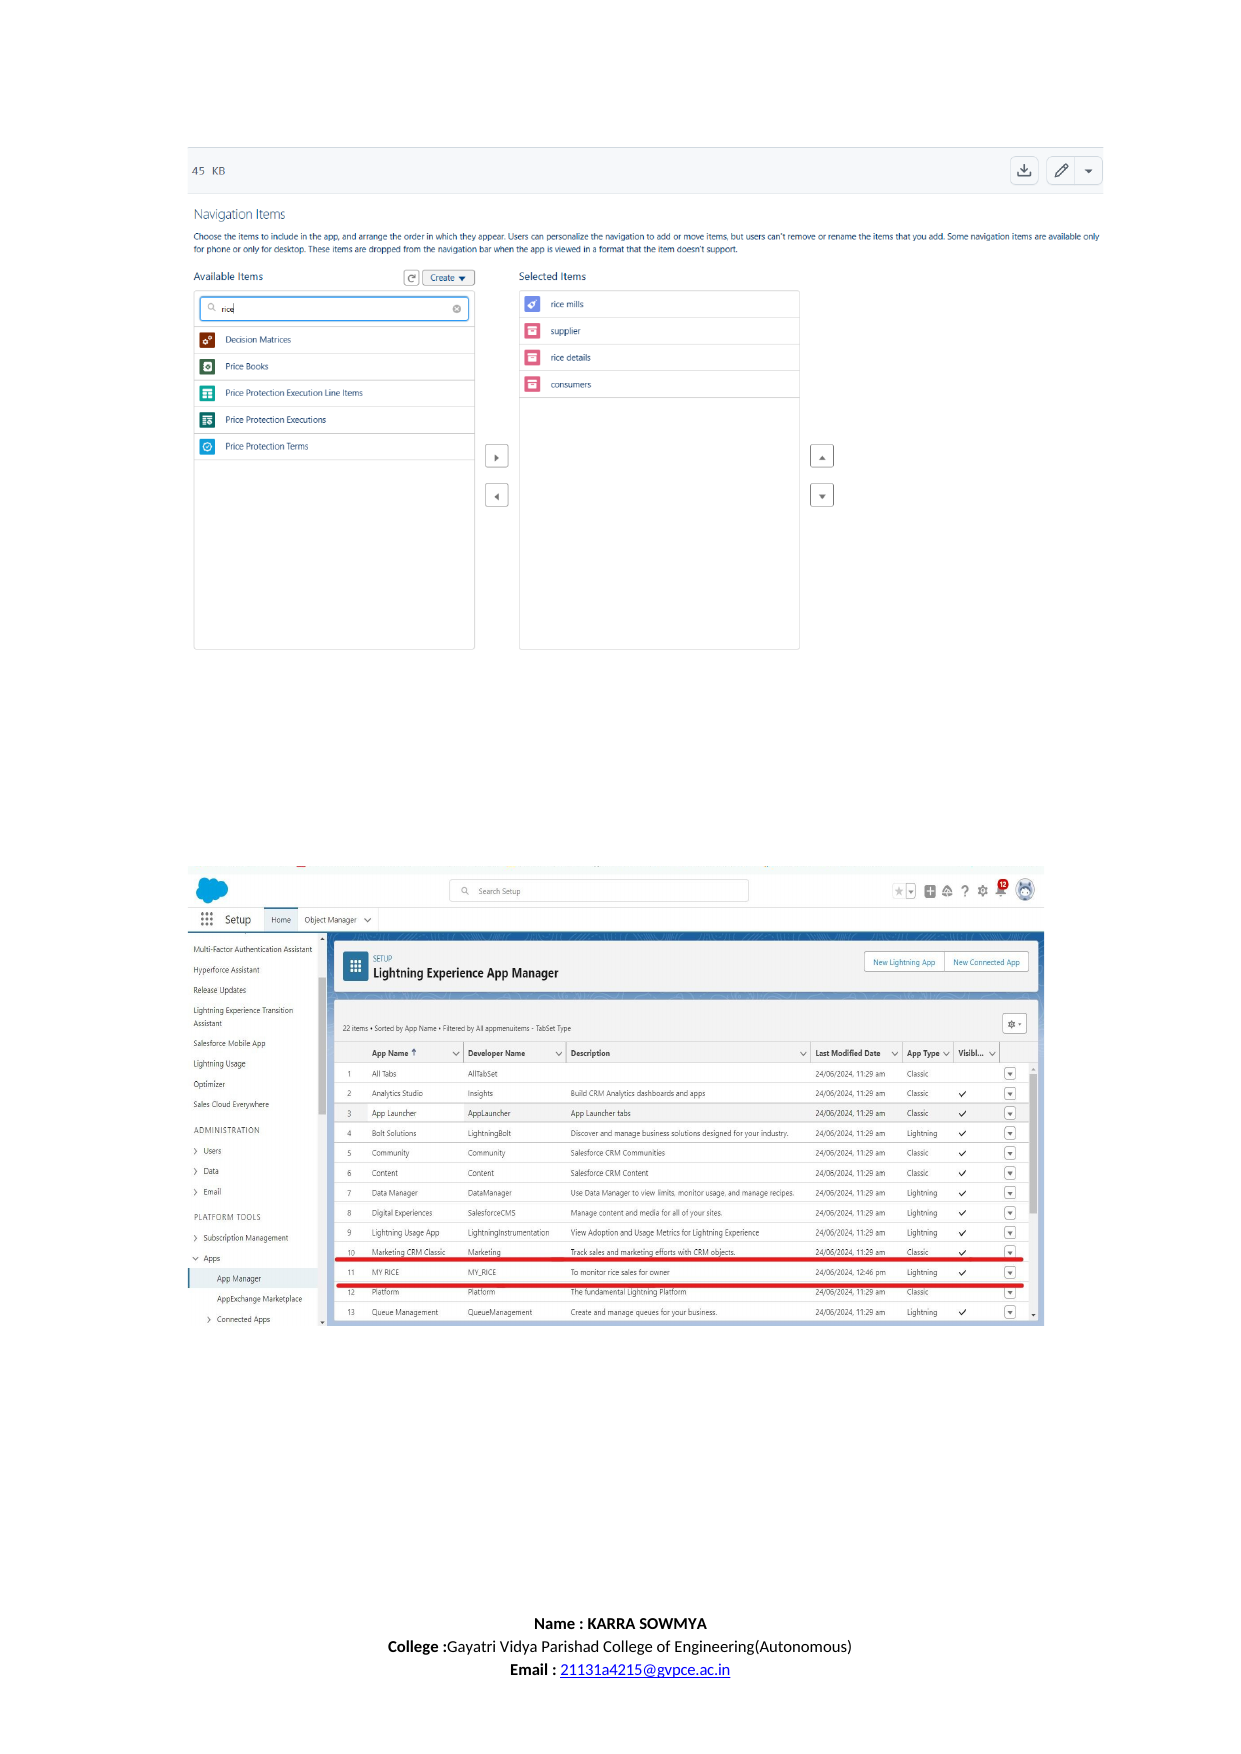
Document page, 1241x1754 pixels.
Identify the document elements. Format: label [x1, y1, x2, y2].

picture [187, 866, 1045, 1326]
picture [187, 147, 1104, 664]
